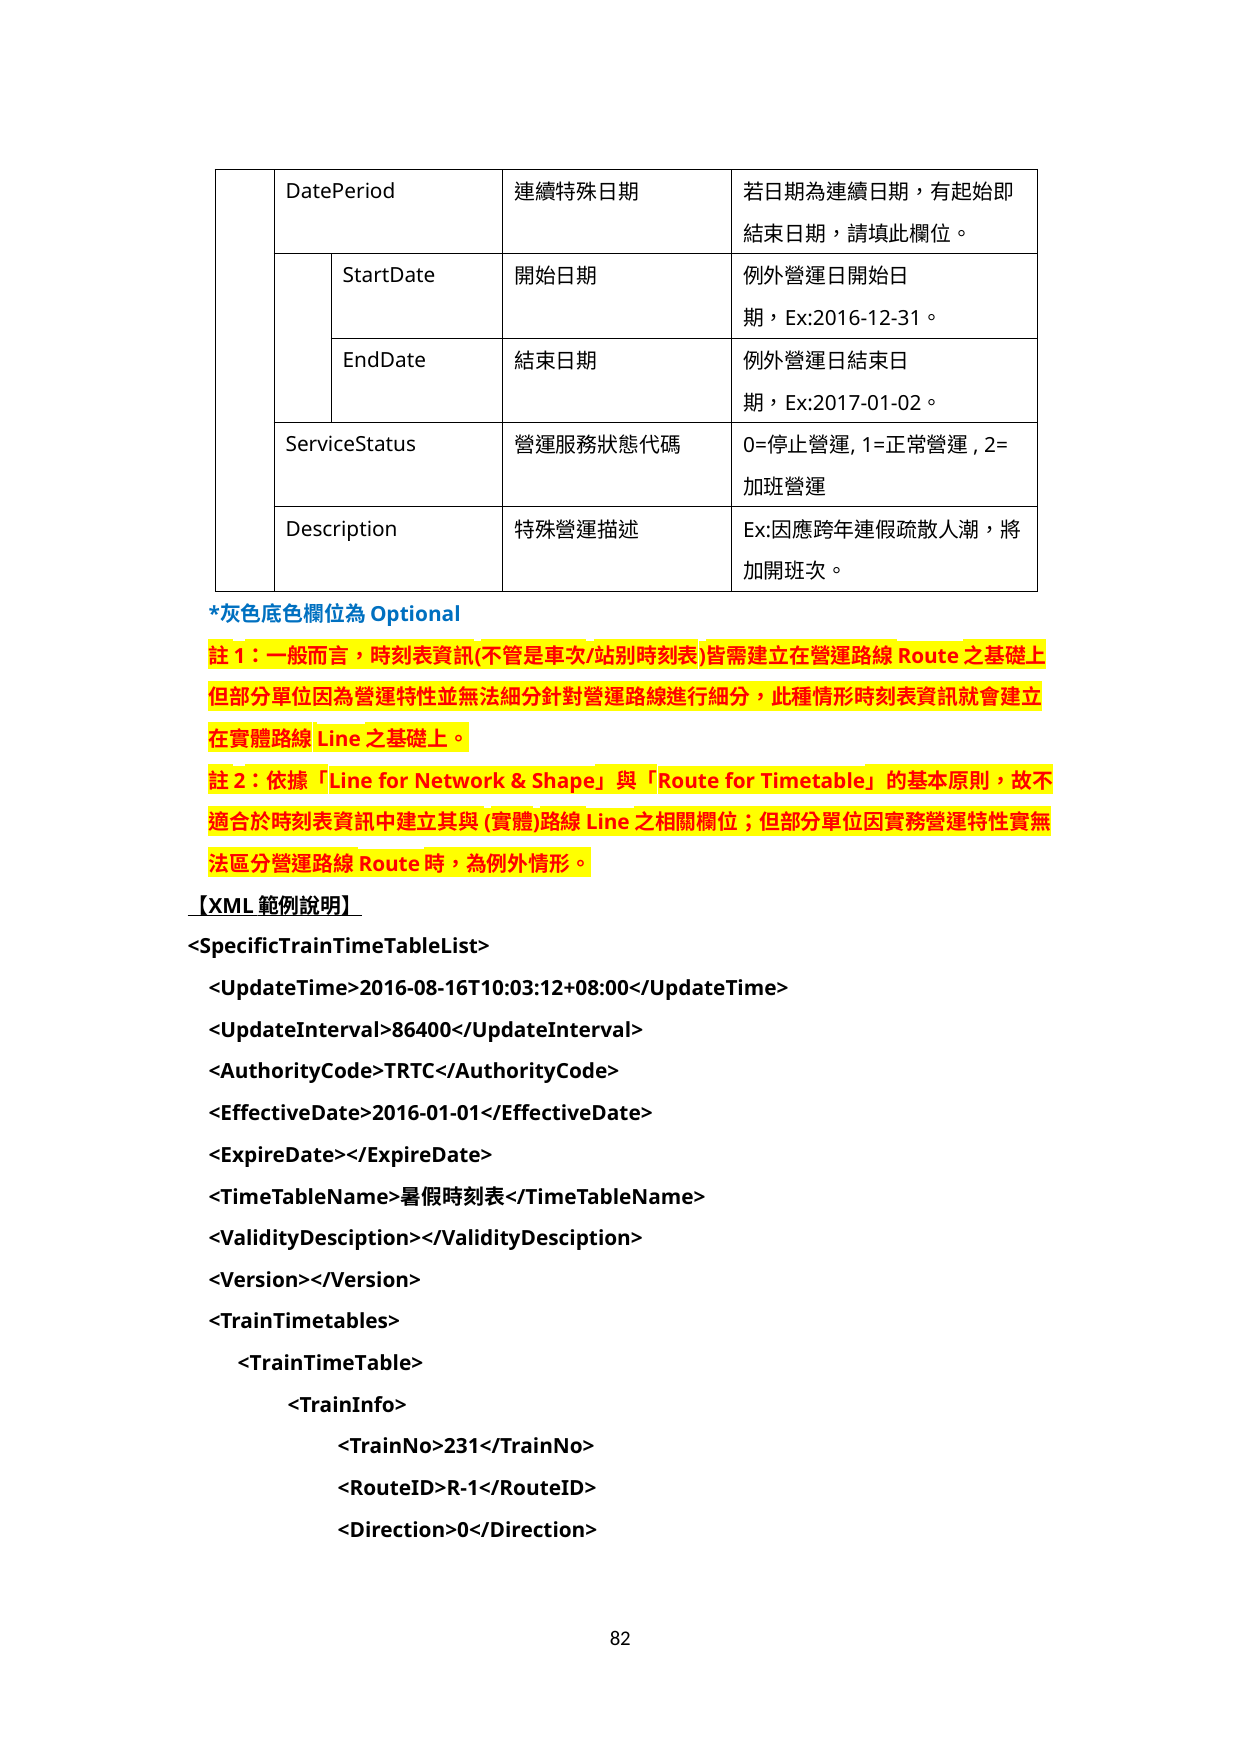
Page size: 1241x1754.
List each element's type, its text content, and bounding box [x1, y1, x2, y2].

text *灰色底色欄位為Optional [208, 592, 1053, 633]
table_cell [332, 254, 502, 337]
text 【XML範例說明】 [187, 883, 1053, 925]
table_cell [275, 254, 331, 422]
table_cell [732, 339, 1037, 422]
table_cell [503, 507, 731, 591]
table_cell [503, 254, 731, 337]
text <Direction>0</Direction> [287, 1508, 1053, 1550]
text <ExpireDate></ExpireDate> [187, 1133, 1053, 1175]
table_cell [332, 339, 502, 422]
text <TrainInfo> [237, 1383, 1053, 1425]
text <TimeTableName>暑假時刻表</TimeTableName> <ValidityDesciption></ValidityDesciption> <Version></Version> [208, 1175, 1053, 1300]
text <TrainTimeTable> [237, 1342, 1053, 1383]
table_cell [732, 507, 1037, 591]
text <RouteID>R-1</RouteID> [287, 1467, 1053, 1508]
text <AuthorityCode>TRTC</AuthorityCode> [187, 1050, 1053, 1092]
text <UpdateInterval>86400</UpdateInterval> [187, 1008, 1053, 1050]
text <SpecificTrainTimeTableList> [187, 925, 1053, 967]
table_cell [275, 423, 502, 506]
text 註1：一般而言，時刻表資訊(不管是車次/站别時刻表)皆需建立在營運路線Route之基礎上但部分單位因為營運特性並無法細分針對營運路線進行細分，此種情形時刻表資訊就會建立在實體路線Line之基礎上。 [208, 633, 1053, 758]
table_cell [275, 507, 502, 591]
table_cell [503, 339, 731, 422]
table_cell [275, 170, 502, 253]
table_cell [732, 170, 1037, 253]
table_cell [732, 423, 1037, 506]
text <TrainNo>231</TrainNo> [287, 1425, 1053, 1467]
text <EffectiveDate>2016-01-01</EffectiveDate> [187, 1092, 1053, 1133]
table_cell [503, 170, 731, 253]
text <TrainTimetables> [187, 1300, 1053, 1342]
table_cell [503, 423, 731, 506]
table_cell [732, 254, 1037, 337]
text 註2：依據「Line for Network & Shape」與「Route for Timetable」的基本原則，故不適合於時刻表資訊中建立其與 (實體)路線Line之相關欄位；但部分單位因實務營運特性實無法區分營運路線Route時，為例外情形。 [208, 758, 1053, 883]
text <UpdateTime>2016-08-16T10:03:12+08:00</UpdateTime> [187, 967, 1053, 1008]
